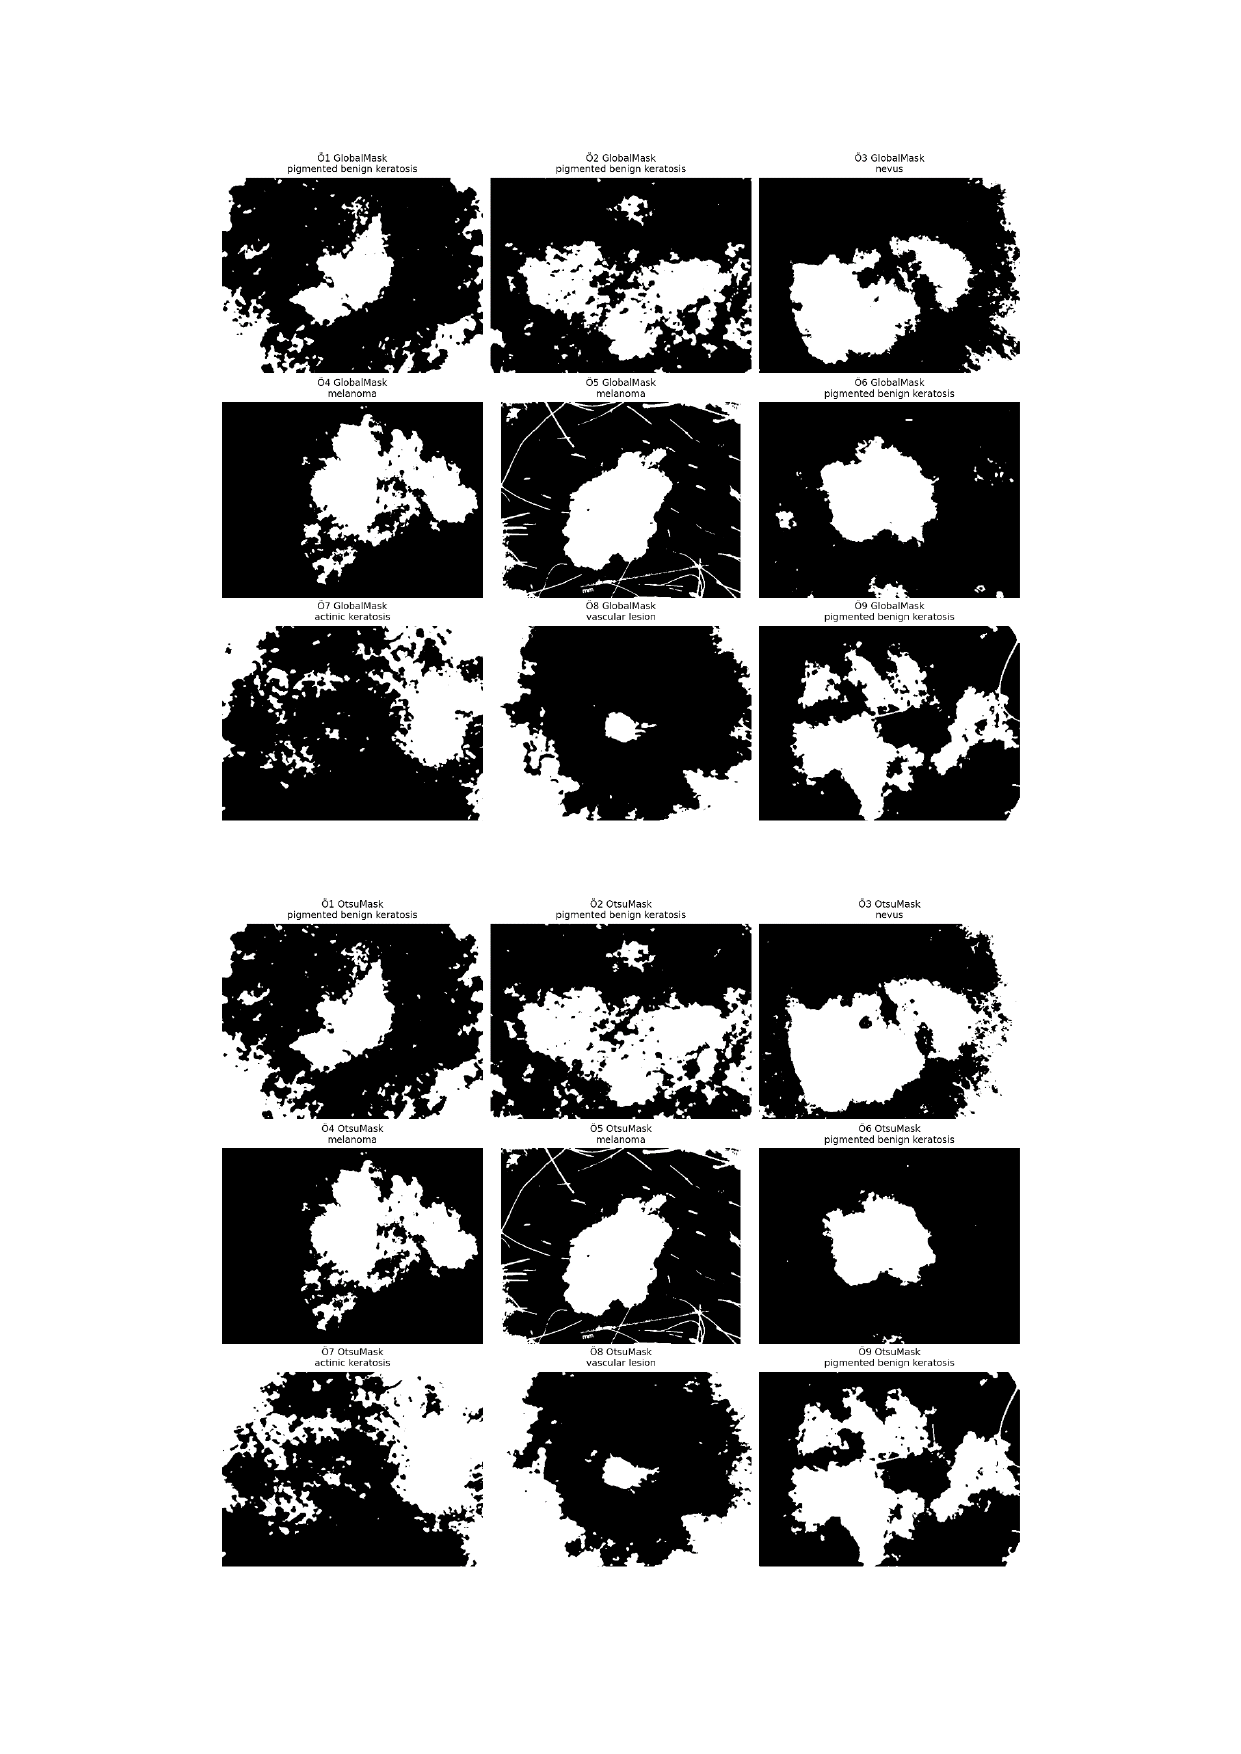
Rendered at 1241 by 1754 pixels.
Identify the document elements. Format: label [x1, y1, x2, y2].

picture [215, 893, 1025, 1573]
picture [215, 147, 1025, 827]
